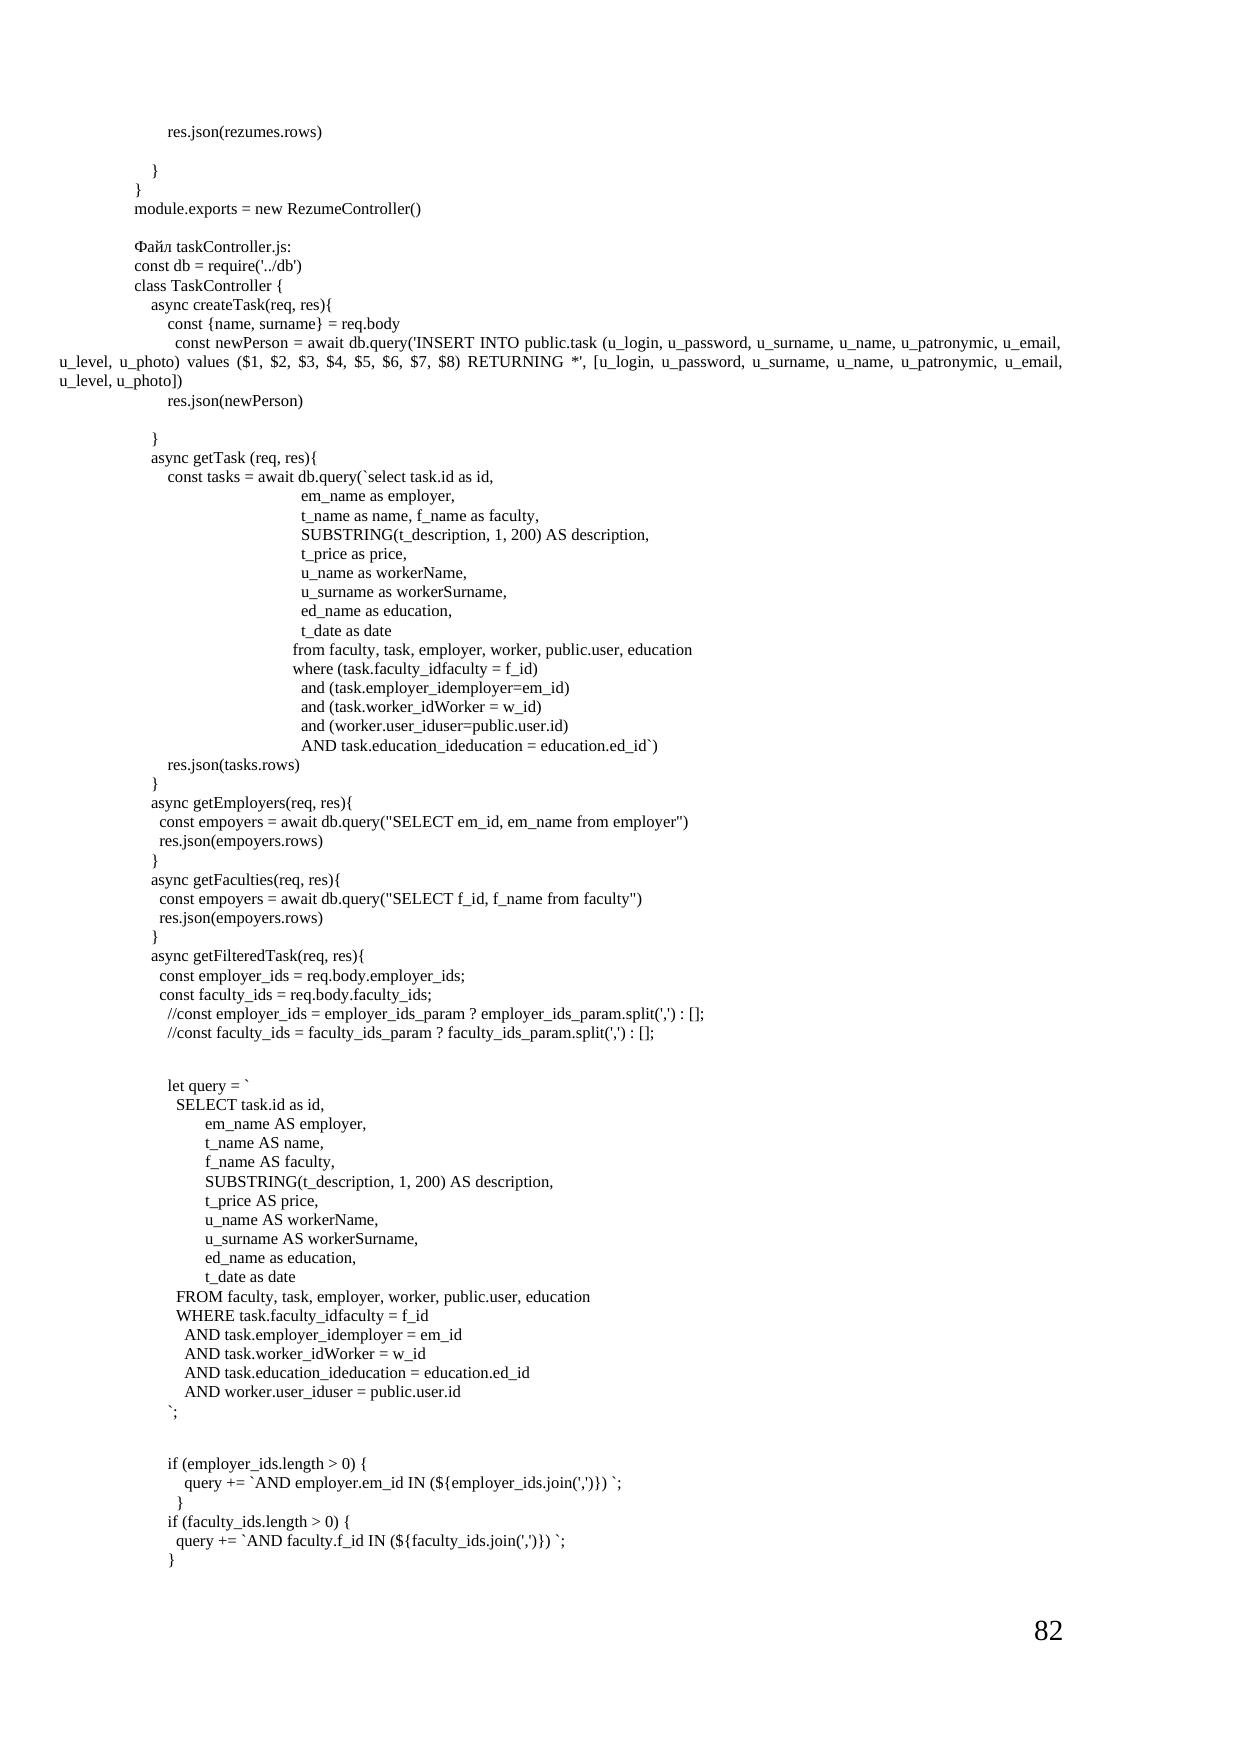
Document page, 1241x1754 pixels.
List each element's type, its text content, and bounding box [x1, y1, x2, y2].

text } [59, 774, 1063, 793]
text let query = ` [59, 1076, 1063, 1095]
text from faculty, task, employer, worker, public.user, education [59, 639, 1063, 659]
text AND task.education_ideducation = education.ed_id`) [59, 735, 1063, 754]
text t_price as price, [59, 544, 1063, 563]
text } [59, 850, 1063, 869]
text and (worker.user_iduser=public.user.id) [59, 716, 1063, 735]
text const empoyers = await db.query("SELECT em_id, em_name from employer") [59, 812, 1063, 831]
text u_surname as workerSurname, [59, 582, 1063, 601]
text const {name, surname} = req.body [59, 314, 1063, 333]
text module.exports = new RezumeController() [59, 199, 1063, 218]
text AND task.worker_idWorker = w_id [59, 1344, 1063, 1363]
text } [59, 160, 1063, 179]
text where (task.faculty_idfaculty = f_id) [59, 659, 1063, 678]
text } [59, 1550, 1063, 1569]
text } [59, 429, 1063, 448]
text SELECT task.id as id, [59, 1095, 1063, 1114]
text //const faculty_ids = faculty_ids_param ? faculty_ids_param.split(',') : []; [59, 1023, 1063, 1042]
text t_name as name, f_name as faculty, [59, 505, 1063, 524]
text em_name as employer, [59, 486, 1063, 505]
text AND task.employer_idemployer = em_id [59, 1325, 1063, 1344]
text query += `AND employer.em_id IN (${employer_ids.join(',')}) `; [59, 1473, 1063, 1492]
text async getFaculties(req, res){ [59, 869, 1063, 889]
text if (faculty_ids.length > 0) { [59, 1512, 1063, 1531]
text const tasks = await db.query(`select task.id as id, [59, 467, 1063, 486]
text WHERE task.faculty_idfaculty = f_id [59, 1306, 1063, 1325]
text res.json(rezumes.rows) [59, 122, 1063, 141]
text and (task.worker_idWorker = w_id) [59, 697, 1063, 716]
text and (task.employer_idemployer=em_id) [59, 678, 1063, 697]
text SUBSTRING(t_description, 1, 200) AS description, [59, 524, 1063, 544]
text res.json(newPerson) [59, 390, 1063, 409]
text class TaskController { [59, 275, 1063, 294]
text } [59, 927, 1063, 946]
text u_name AS workerName, [59, 1210, 1063, 1229]
text SUBSTRING(t_description, 1, 200) AS description, [59, 1171, 1063, 1191]
text async getEmployers(req, res){ [59, 793, 1063, 812]
text async getTask (req, res){ [59, 448, 1063, 467]
text const employer_ids = req.body.employer_ids; [59, 965, 1063, 984]
text AND task.education_ideducation = education.ed_id [59, 1363, 1063, 1382]
text const db = require('../db') [59, 256, 1063, 275]
text res.json(empoyers.rows) [59, 908, 1063, 927]
text FROM faculty, task, employer, worker, public.user, education [59, 1286, 1063, 1306]
text //const employer_ids = employer_ids_param ? employer_ids_param.split(',') : []; [59, 1004, 1063, 1023]
text if (employer_ids.length > 0) { [59, 1454, 1063, 1473]
text const empoyers = await db.query("SELECT f_id, f_name from faculty") [59, 889, 1063, 908]
text `; [59, 1401, 1063, 1421]
text Файл taskController.js: [59, 237, 1063, 256]
text } [59, 1492, 1063, 1512]
text u_surname AS workerSurname, [59, 1229, 1063, 1248]
text ed_name as education, [59, 601, 1063, 620]
text AND worker.user_iduser = public.user.id [59, 1382, 1063, 1401]
text t_price AS price, [59, 1191, 1063, 1210]
text t_date as date [59, 1267, 1063, 1286]
text t_date as date [59, 620, 1063, 639]
text } [59, 179, 1063, 199]
text async getFilteredTask(req, res){ [59, 946, 1063, 965]
text query += `AND faculty.f_id IN (${faculty_ids.join(',')}) `; [59, 1531, 1063, 1550]
text f_name AS faculty, [59, 1152, 1063, 1171]
text async createTask(req, res){ [59, 294, 1063, 314]
text t_name AS name, [59, 1133, 1063, 1152]
text u_name as workerName, [59, 563, 1063, 582]
text em_name AS employer, [59, 1114, 1063, 1133]
text ed_name as education, [59, 1248, 1063, 1267]
text const faculty_ids = req.body.faculty_ids; [59, 984, 1063, 1004]
text res.json(empoyers.rows) [59, 831, 1063, 850]
text res.json(tasks.rows) [59, 754, 1063, 774]
